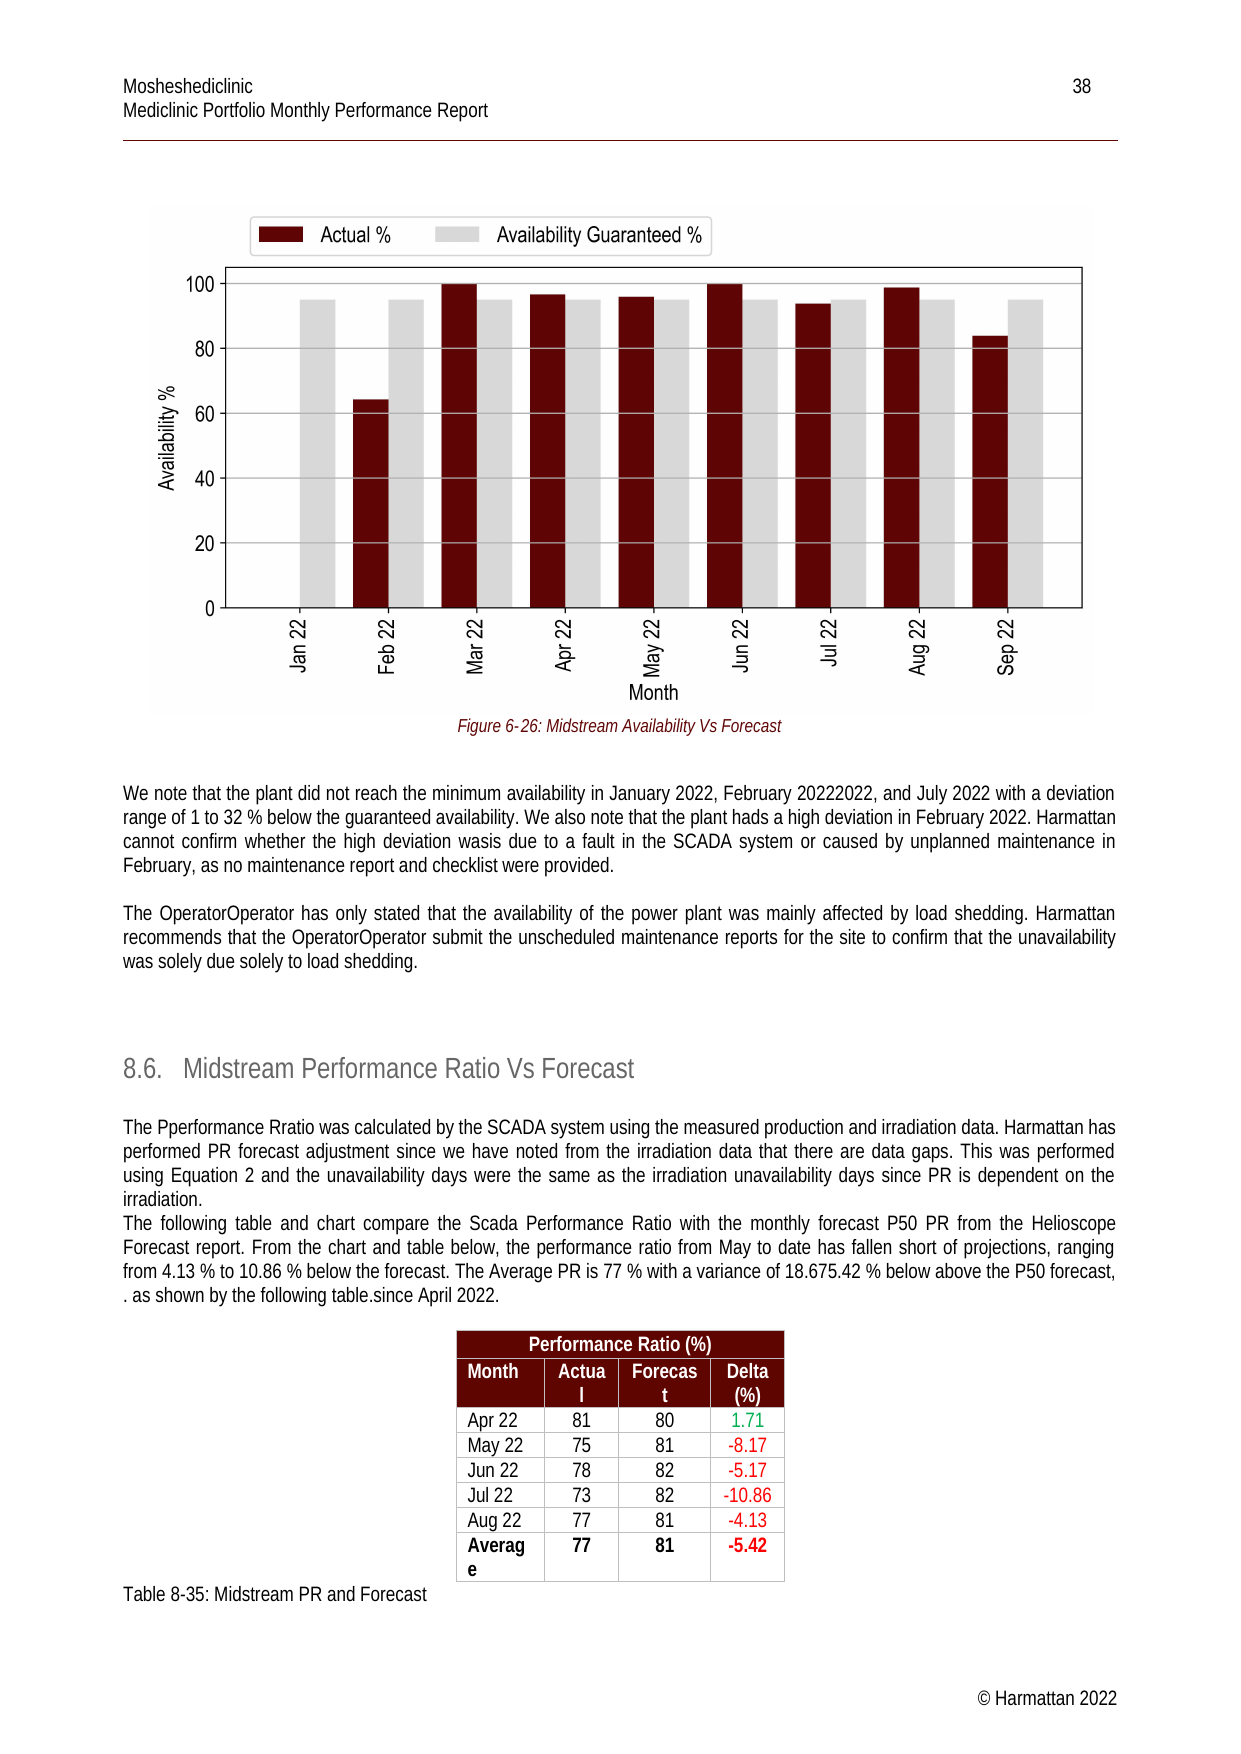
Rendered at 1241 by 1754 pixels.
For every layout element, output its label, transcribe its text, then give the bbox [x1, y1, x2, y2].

text . The Average PR is 77 % with a variance of % the P50 forecast [123, 1211, 1117, 1306]
table_cell [711, 1408, 784, 1432]
table_cell [545, 1483, 618, 1507]
table_cell [545, 1408, 618, 1432]
table_cell [457, 1458, 544, 1482]
table_cell [457, 1408, 544, 1432]
table_cell [545, 1458, 618, 1482]
table_cell [545, 1508, 618, 1532]
table_cell [457, 1533, 544, 1581]
table_cell [457, 1359, 544, 1407]
table_cell [545, 1359, 618, 1407]
text The has only stated that the availability of the power plant was mainly affected by load shedding. Harmattan recommends that the submit the unscheduled maintenance reports for the site to confirm that the unavailability was due to load shedding. [123, 901, 1117, 973]
table_cell [457, 1508, 544, 1532]
table_cell [545, 1433, 618, 1457]
table_cell [619, 1408, 710, 1432]
table_cell [619, 1483, 710, 1507]
table_cell [711, 1359, 784, 1407]
table_cell [711, 1458, 784, 1482]
picture [147, 206, 1093, 715]
table_cell [711, 1508, 784, 1532]
subtitle Midstream Performance Ratio Vs Forecast [123, 1051, 1117, 1084]
table_cell [619, 1433, 710, 1457]
table_cell [711, 1533, 784, 1581]
table_cell [619, 1458, 710, 1482]
table_header [457, 1331, 784, 1358]
table_cell [619, 1533, 710, 1581]
table_cell [619, 1508, 710, 1532]
table_cell [545, 1533, 618, 1581]
text We note that the plant did not reach the minimum availability in January 2022, February and July 2022 with a deviation range of 1 to 32 % below the guaranteed availability. We also note that the plant ha a high deviation in February 2022. Harmattan cannot confirm whether the high deviation due to a fault in the SCADA system or caused by unplanned maintenance in February, as no maintenance report and checklist were provided. [123, 781, 1117, 877]
table_cell [457, 1433, 544, 1457]
table_cell [457, 1483, 544, 1507]
table_cell [711, 1433, 784, 1457]
table_cell [619, 1359, 710, 1407]
table_cell [711, 1483, 784, 1507]
